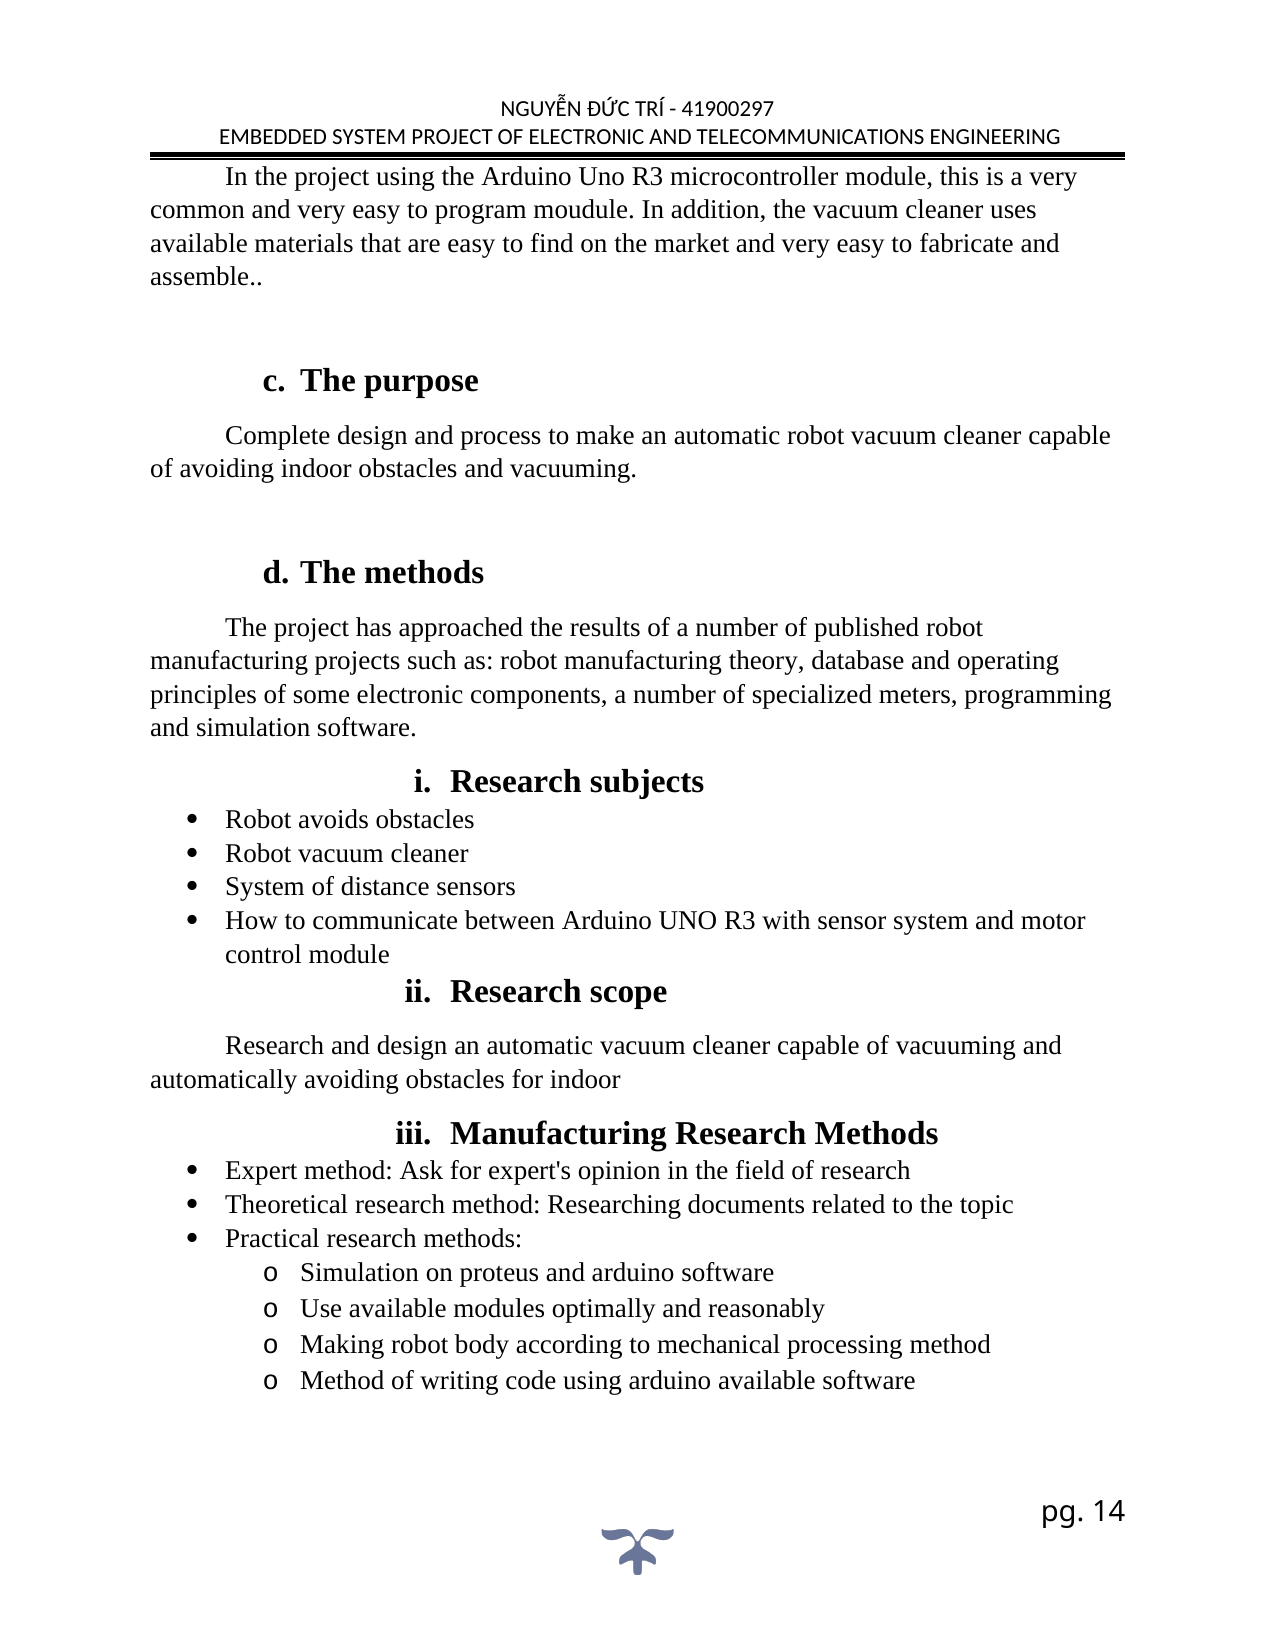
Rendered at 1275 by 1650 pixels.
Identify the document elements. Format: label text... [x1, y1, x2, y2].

list Research subjects [431, 762, 1125, 800]
list The methods [262, 553, 1125, 591]
text In the project using the Arduino Uno R3 microcontroller module, this is a very common and very easy to program moudule. In addition, the vacuum cleaner uses available materials that are easy to find on the market and very easy to fabricate and assemble.. [150, 160, 1125, 291]
list Practical research methods: [187, 1222, 1125, 1253]
list Robot avoids obstacles [187, 803, 1125, 834]
list The purpose [262, 361, 1125, 399]
text The project has approached the results of a number of published robot manufacturing projects such as: robot manufacturing theory, database and operating principles of some electronic components, a number of specialized meters, programming and simulation software. [150, 611, 1125, 742]
list Simulation on proteus and arduino software [262, 1256, 1125, 1289]
list Research scope [431, 971, 1125, 1010]
list Robot vacuum cleaner [187, 837, 1125, 868]
list Theoretical research method: Researching documents related to the topic [187, 1188, 1125, 1219]
list Making robot body according to mechanical processing method [262, 1328, 1125, 1361]
list Manufacturing Research Methods [431, 1113, 1125, 1151]
text Complete design and process to make an automatic robot vacuum cleaner capable of avoiding indoor obstacles and vacuuming. [150, 419, 1125, 483]
list System of distance sensors [187, 870, 1125, 902]
list Method of writing code using arduino available software [262, 1364, 1125, 1397]
text Research and design an automatic vacuum cleaner capable of vacuuming and automatically avoiding obstacles for indoor [150, 1029, 1125, 1094]
list How to communicate between Arduino UNO R3 with sensor system and motor control module [187, 904, 1125, 969]
list Expert method: Ask for expert's opinion in the field of research [187, 1154, 1125, 1186]
list Use available modules optimally and reasonably [262, 1292, 1125, 1325]
